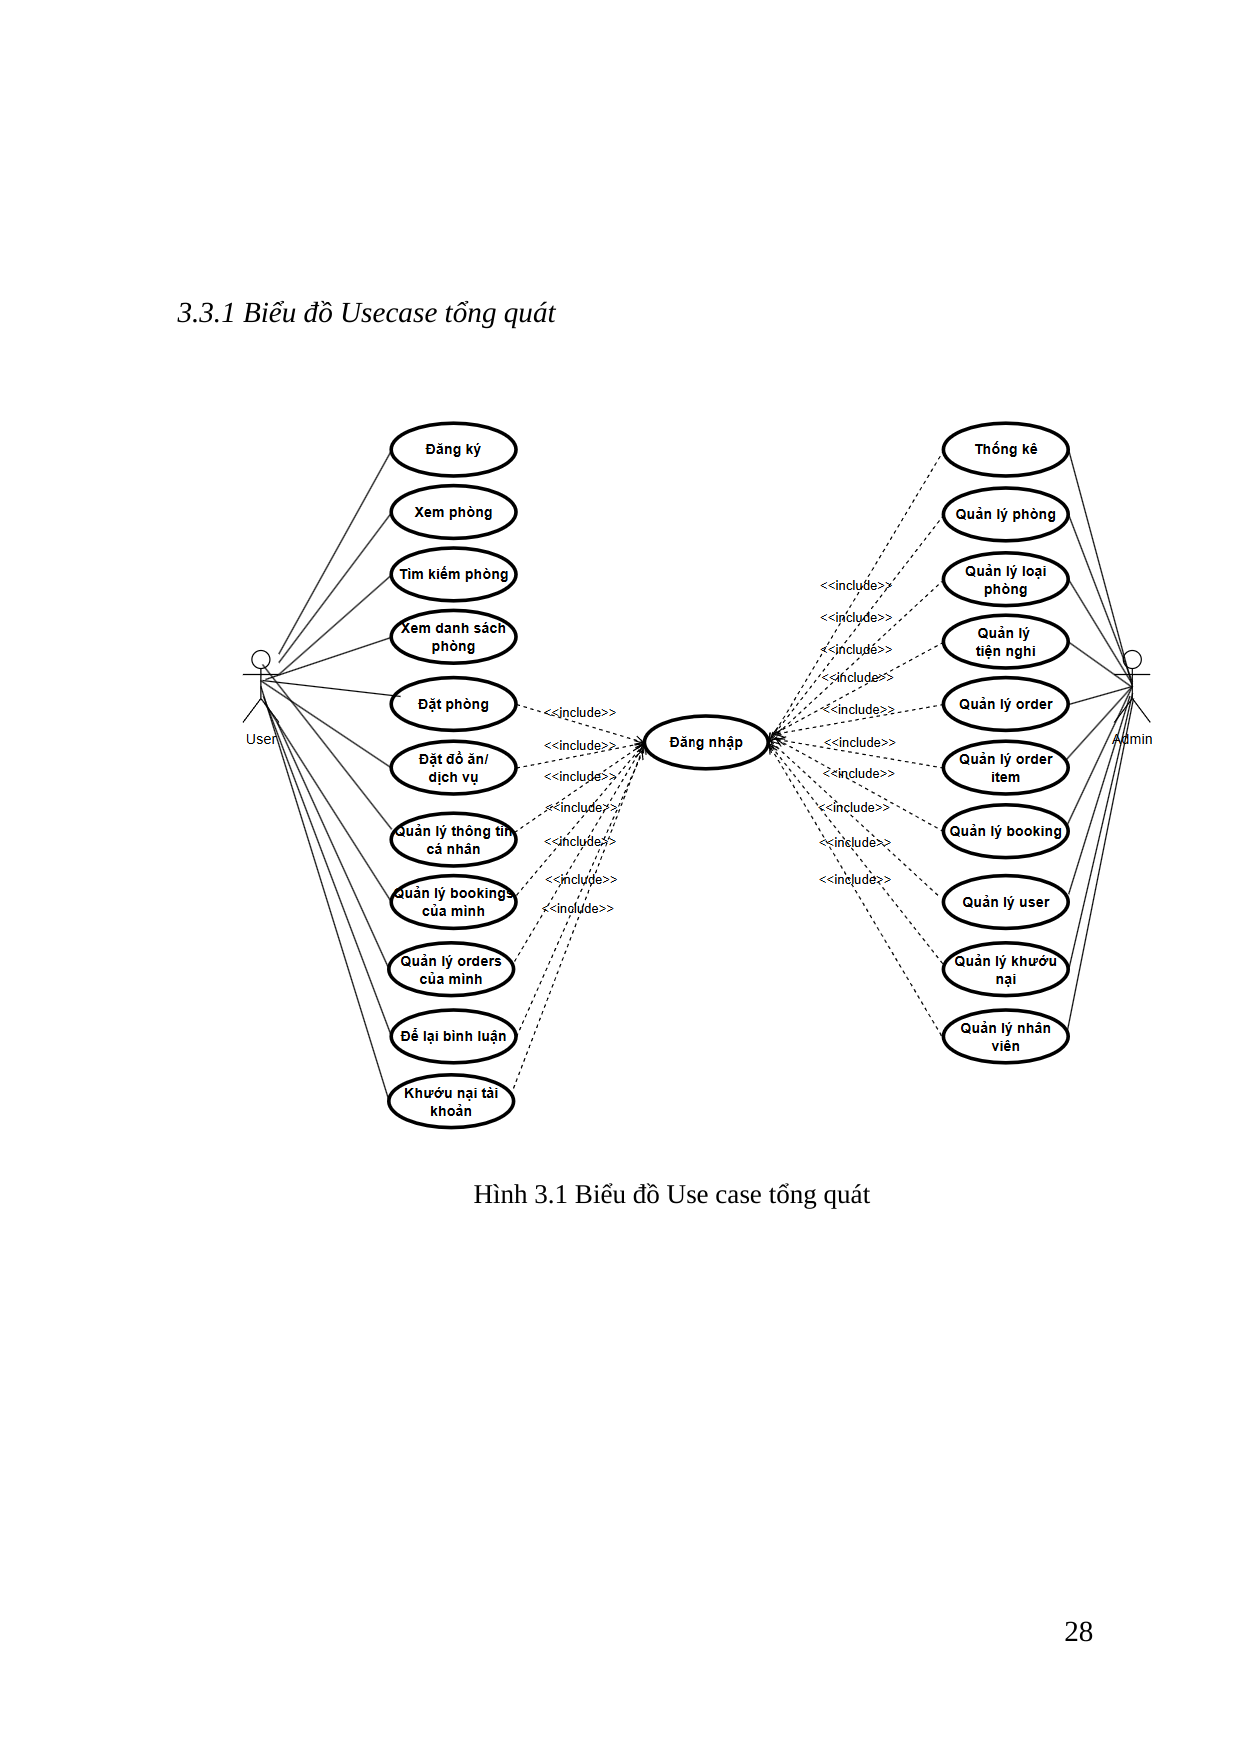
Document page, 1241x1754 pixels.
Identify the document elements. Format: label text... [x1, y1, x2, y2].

picture [221, 391, 1167, 1148]
text Hình 3.1 Biểu đồ Use case tổng quát [177, 1178, 1122, 1209]
text Biểu đồ Usecase tổng quát [177, 296, 1122, 329]
